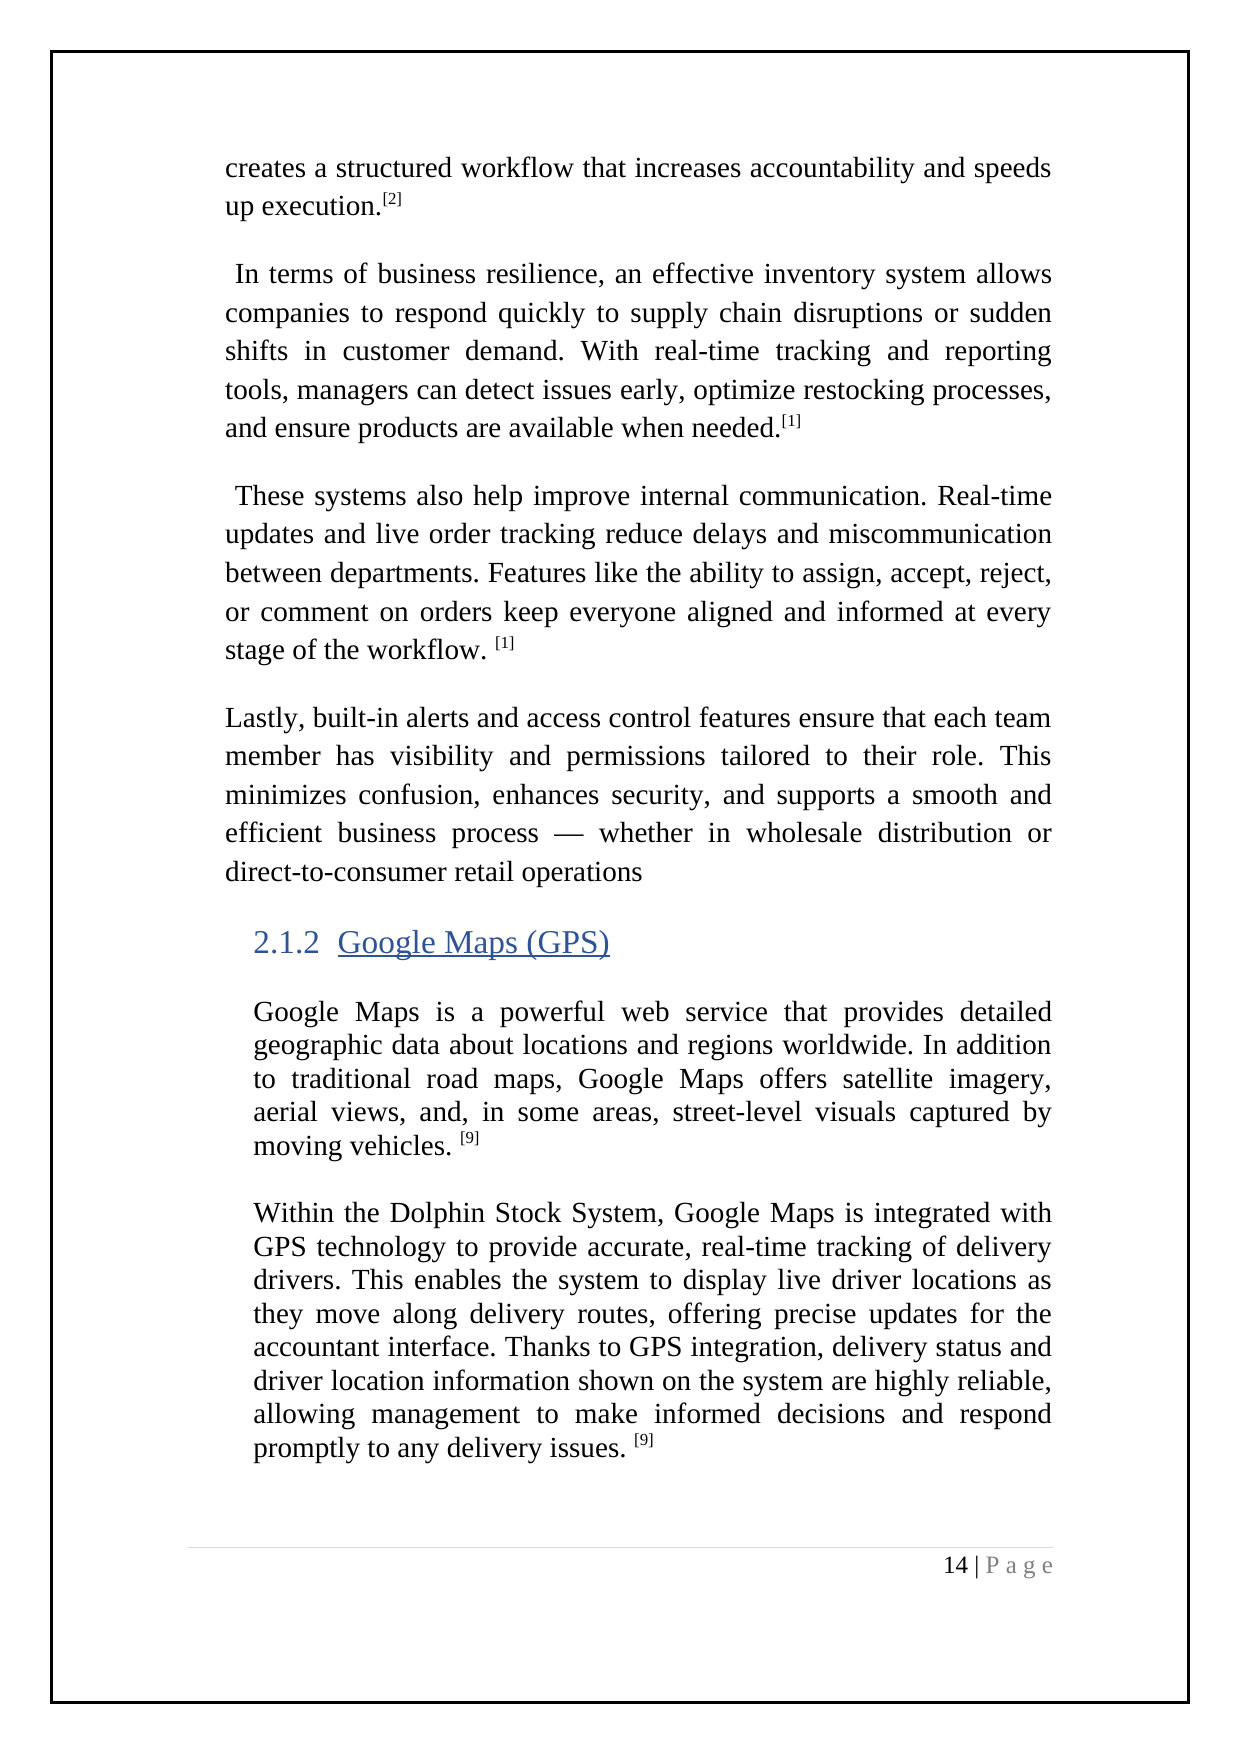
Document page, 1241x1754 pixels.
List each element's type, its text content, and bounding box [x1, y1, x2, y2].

text Google Maps is a powerful web service that provides detailed geographic data about locations and regions worldwide. In addition to traditional road maps, Google Maps offers satellite imagery, aerial views, and, in some areas, street-level visuals captured by moving vehicles. [9] [253, 994, 1053, 1162]
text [225, 150, 1053, 222]
text Lastly, built-in alerts and access control features ensure that each team member has visibility and permissions tailored to their role. This minimizes confusion, enhances security, and supports a smooth and efficient business process — whether in wholesale distribution or direct-to-consumer retail operations [225, 700, 1053, 888]
subtitle Google Maps (GPS) [253, 922, 1053, 960]
text Within the Dolphin Stock System, Google Maps is integrated with GPS technology to provide accurate, real-time tracking of delivery drivers. This enables the system to display live driver locations as they move along delivery routes, offering precise updates for the accountant interface. Thanks to GPS integration, delivery status and driver location information shown on the system are highly reliable, allowing management to make informed decisions and respond promptly to any delivery issues. [9] [253, 1195, 1053, 1463]
text In terms of business resilience, an effective inventory system allows companies to respond quickly to supply chain disruptions or sudden shifts in customer demand. With real-time tracking and reporting tools, managers can detect issues early, optimize restocking processes, and ensure products are available when needed.[1] [225, 256, 1053, 444]
text These systems also help improve internal communication. Real-time updates and live order tracking reduce delays and miscommunication between departments. Features like the ability to assign, accept, reject, or comment on orders keep everyone aligned and informed at every stage of the workflow. [1] [225, 478, 1053, 666]
